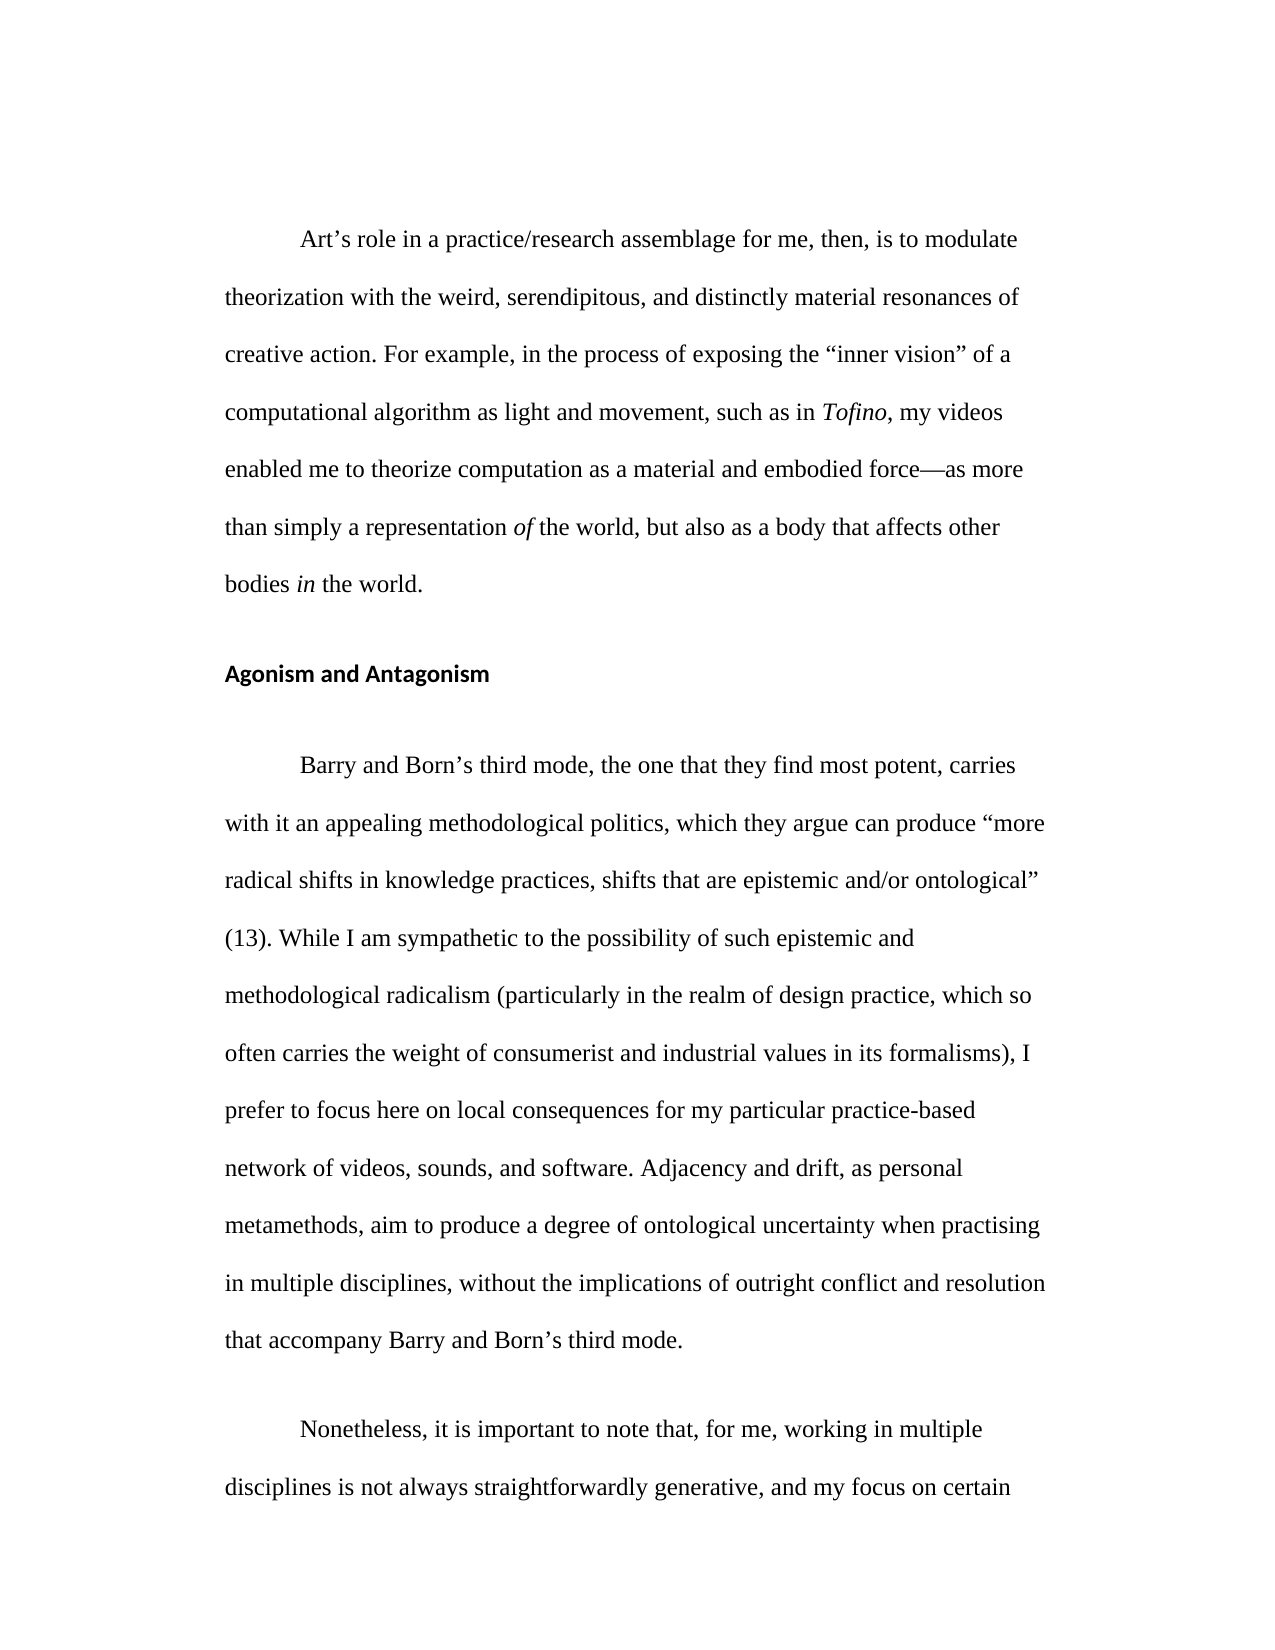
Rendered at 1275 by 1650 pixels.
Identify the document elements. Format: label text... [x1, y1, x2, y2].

text Barry and Born’s third mode, the one that they find most potent, carries with it an appealing methodological politics, which they argue can produce “more radical shifts in knowledge practices, shifts that are epistemic and/or ontological” (13). While I am sympathetic to the possibility of such epistemic and methodological radicalism (particularly in the realm of design practice, which so often carries the weight of consumerist and industrial values in its formalisms), I prefer to focus here on local consequences for my particular practice-based network of videos, sounds, and software. Adjacency and drift, as personal metamethods, aim to produce a degree of ontological uncertainty when practising in multiple disciplines, without the implications of outright conflict and resolution that accompany Barry and Born’s third mode. [224, 751, 1051, 1354]
text Art’s role in a practice/research assemblage for me, then, is to modulate theorization with the weird, serendipitous, and distinctly material resonances of creative action. For example, in the process of exposing the “inner vision” of a computational algorithm as light and movement, such as in Tofino, my videos enabled me to theorize computation as a material and embodied force—as more than simply a representation of the world, but also as a body that affects other bodies in the world. [224, 224, 1051, 598]
subtitle Agonism and Antagonism [224, 658, 1051, 689]
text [224, 1414, 1051, 1501]
